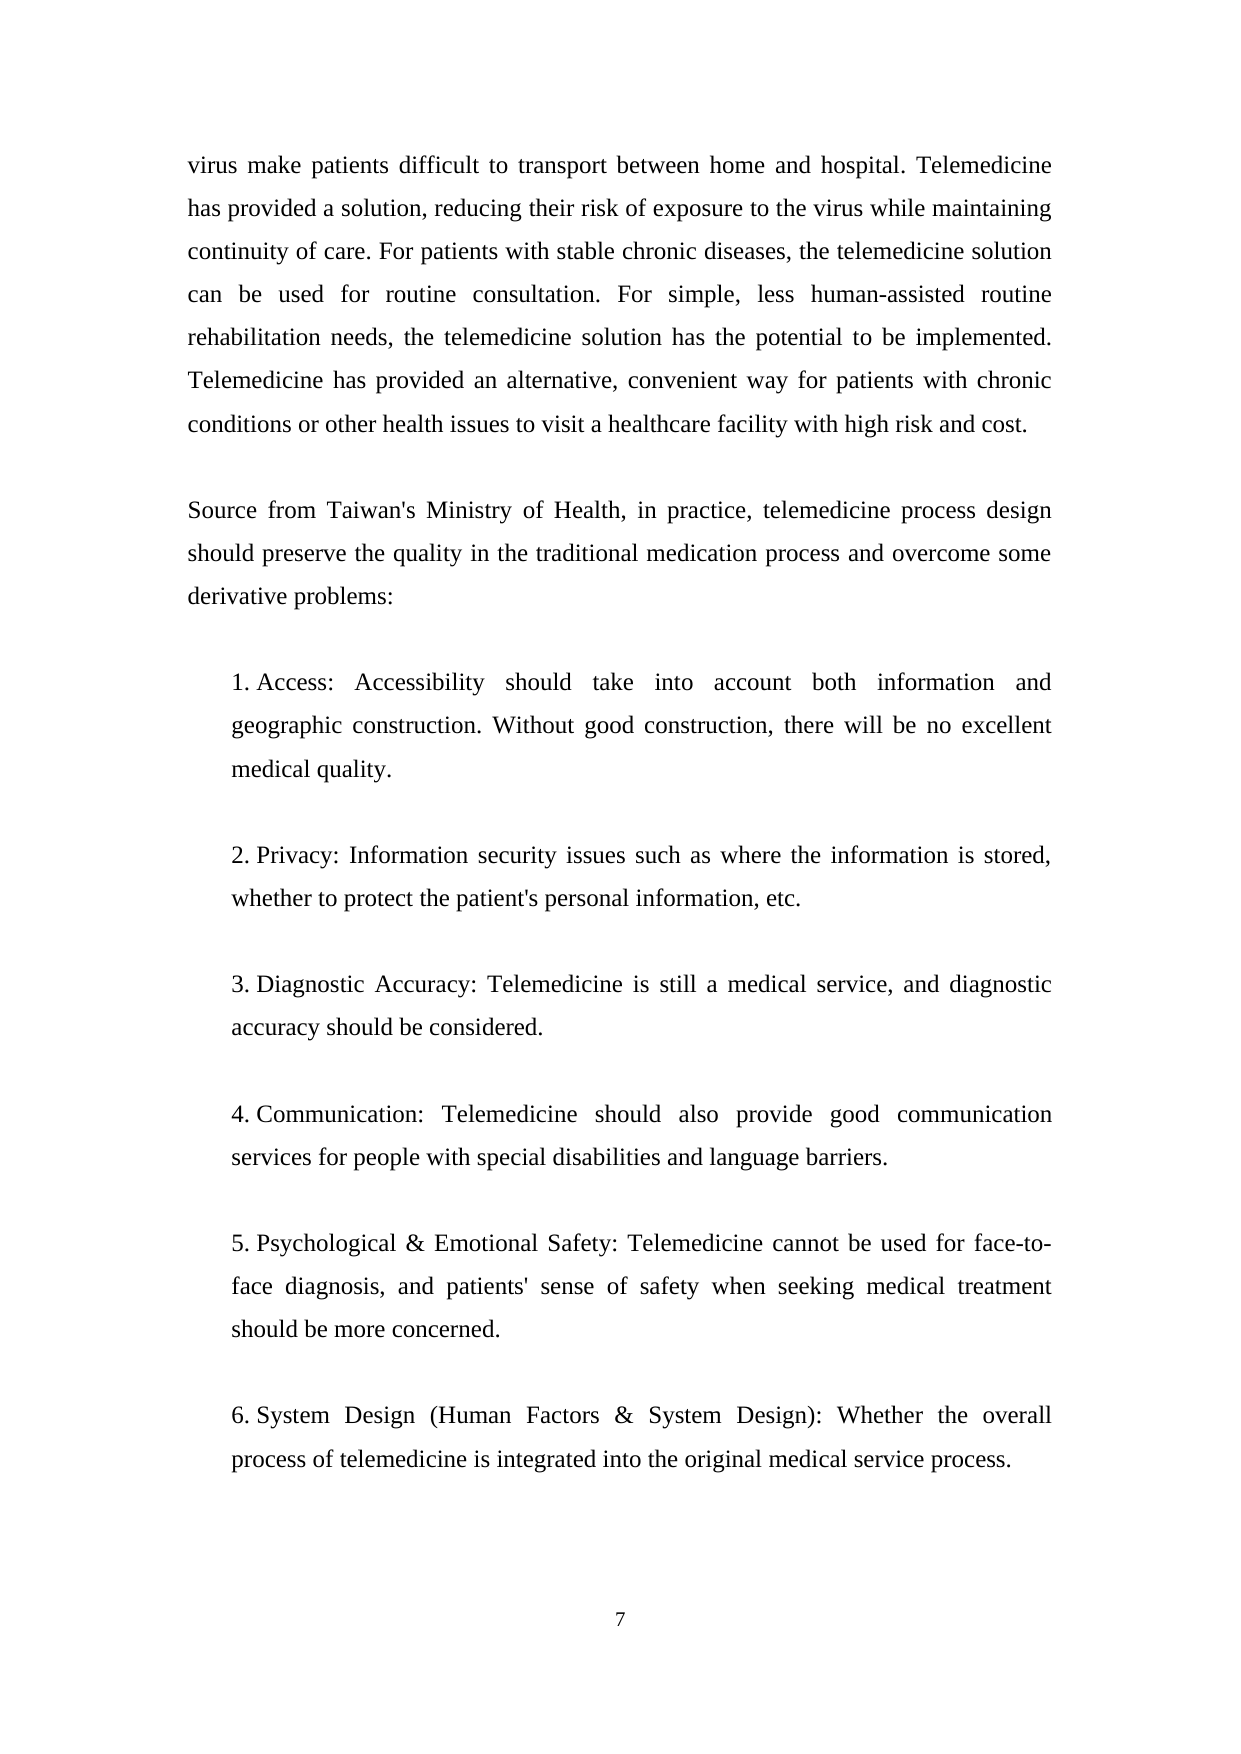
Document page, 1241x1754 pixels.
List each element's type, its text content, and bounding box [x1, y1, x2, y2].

list System Design (Human Factors & System Design): Whether the overall process of telemedicine is integrated into the original medical service process. [231, 1401, 1053, 1472]
list Communication: Telemedicine should also provide good communication services for people with special disabilities and language barriers. [231, 1099, 1053, 1171]
list Access: Accessibility should take into account both information and geographic construction. Without good construction, there will be no excellent medical quality. [231, 667, 1053, 782]
list Psychological & Emotional Safety: Telemedicine cannot be used for face-to-face diagnosis, and patients' sense of safety when seeking medical treatment should be more concerned. [231, 1228, 1053, 1343]
list Diagnostic Accuracy: Telemedicine is still a medical service, and diagnostic accuracy should be considered. [231, 969, 1053, 1041]
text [187, 150, 1053, 437]
text Source from Taiwan's Ministry of Health, in practice, telemedicine process design should preserve the quality in the traditional medication process and overcome some derivative problems: [187, 495, 1053, 610]
list Privacy: Information security issues such as where the information is stored, whether to protect the patient's personal information, etc. [231, 840, 1053, 912]
